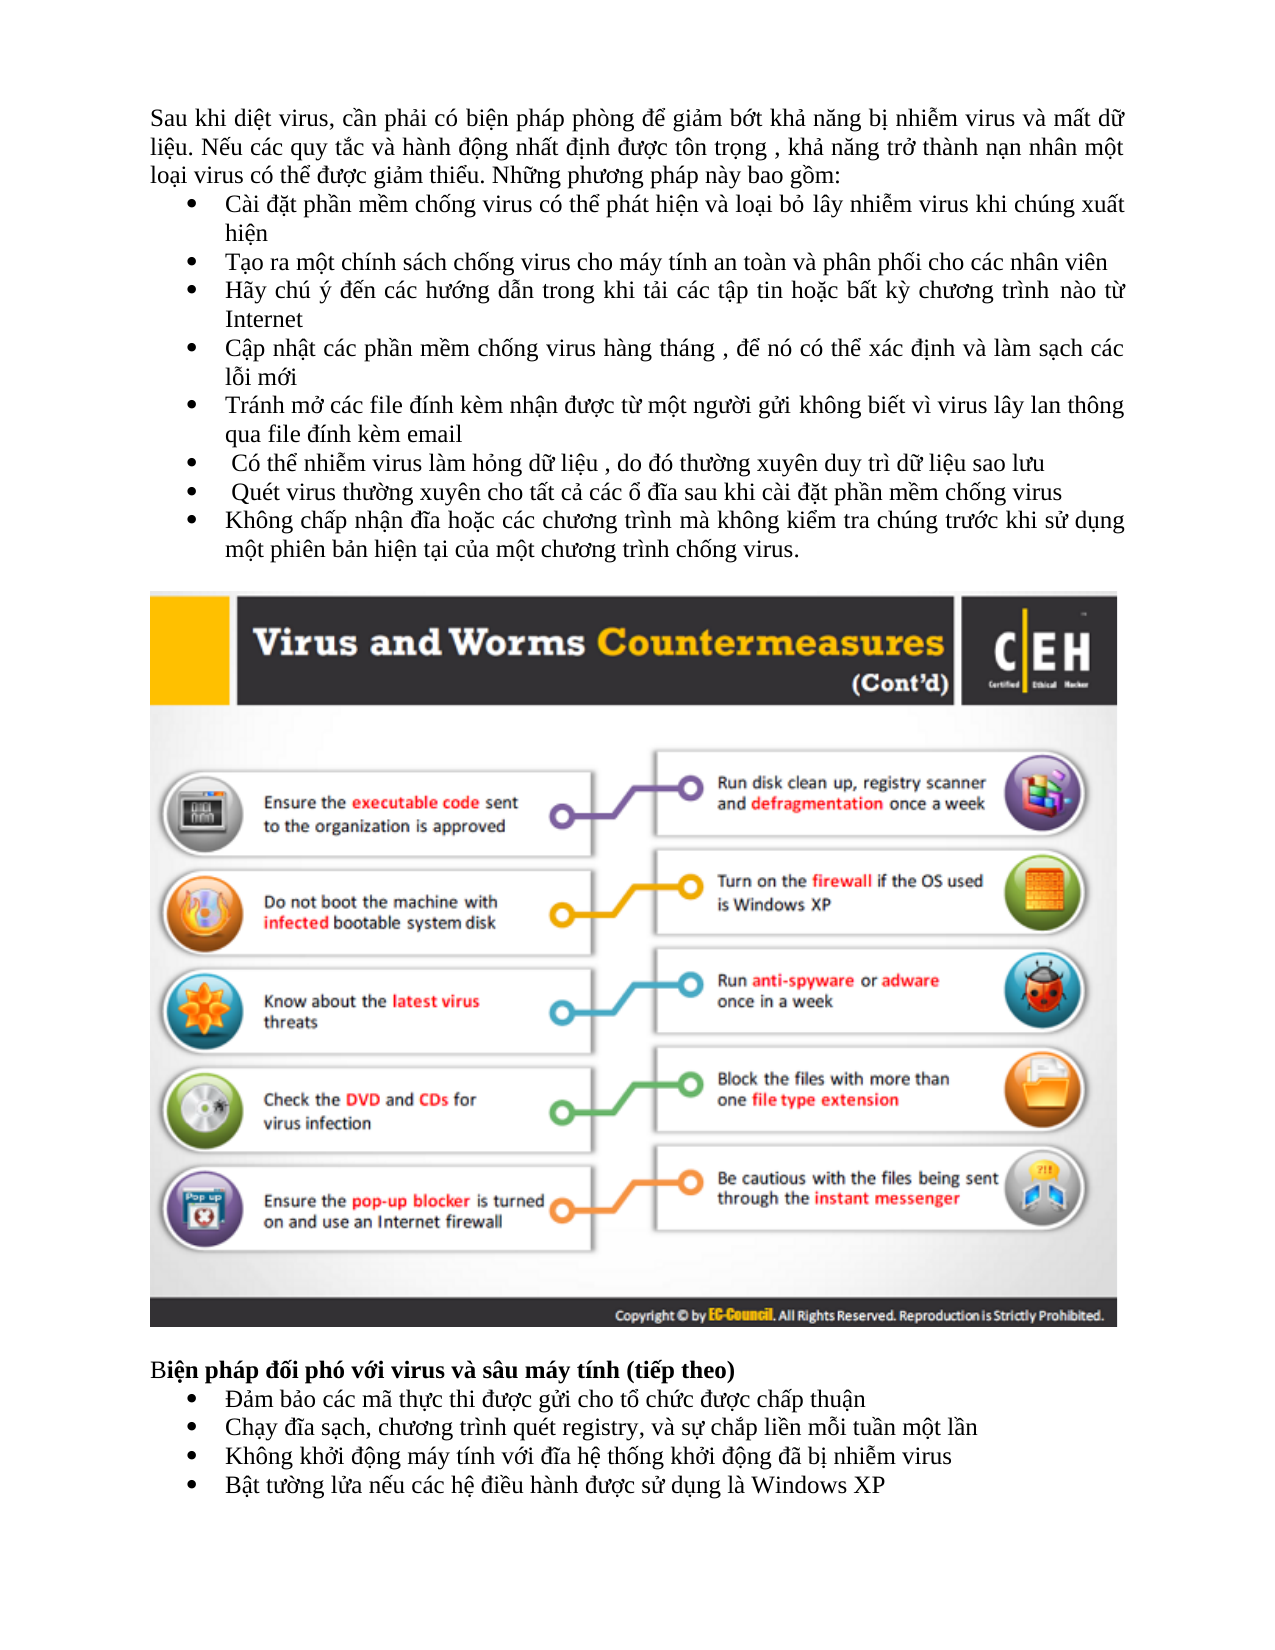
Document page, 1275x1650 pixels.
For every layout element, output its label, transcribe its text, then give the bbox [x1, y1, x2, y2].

text Sau khi diệt virus, cần phải có biện pháp phòng để giảm bớt khả năng bị nhiễm virus và mất dữ liệu. Nếu các quy tắc và hành động nhất định được tôn trọng , khả năng trở thành nạn nhân một loại virus có thể được giảm thiểu. Những phương pháp này bao gồm: [150, 103, 1125, 189]
list Có thể nhiễm virus làm hỏng dữ liệu , do đó thường xuyên duy trì dữ liệu sao lưu [187, 448, 1125, 477]
list Tránh mở các file đính kèm nhận được từ một người gửi không biết vì virus lây lan thông qua file đính kèm email [187, 391, 1125, 448]
list Bật tường lửa nếu các hệ điều hành được sử dụng là Windows XP [187, 1470, 1125, 1499]
list Hãy chú ý đến các hướng dẫn trong khi tải các tập tin hoặc bất kỳ chương trình nào từ Internet [187, 276, 1125, 333]
text Biện pháp đối phó với virus và sâu máy tính (tiếp theo) [150, 1355, 1125, 1384]
list Chạy đĩa sạch, chương trình quét registry, và sự chắp liền mỗi tuần một lần [187, 1412, 1125, 1441]
list Tạo ra một chính sách chống virus cho máy tính an toàn và phân phối cho các nhân viên [187, 247, 1125, 276]
list Cập nhật các phần mềm chống virus hàng tháng , để nó có thể xác định và làm sạch các lỗi mới [187, 333, 1125, 391]
list Quét virus thường xuyên cho tất cả các ổ đĩa sau khi cài đặt phần mềm chống virus [187, 477, 1125, 506]
list Cài đặt phần mềm chống virus có thể phát hiện và loại bỏ lây nhiễm virus khi chúng xuất hiện [187, 189, 1125, 247]
list Đảm bảo các mã thực thi được gửi cho tổ chức được chấp thuận [187, 1384, 1125, 1412]
picture [150, 591, 1118, 1327]
list Không khởi động máy tính với đĩa hệ thống khởi động đã bị nhiễm virus [187, 1441, 1125, 1470]
list Không chấp nhận đĩa hoặc các chương trình mà không kiểm tra chúng trước khi sử dụng một phiên bản hiện tại của một chương trình chống virus. [187, 506, 1125, 563]
